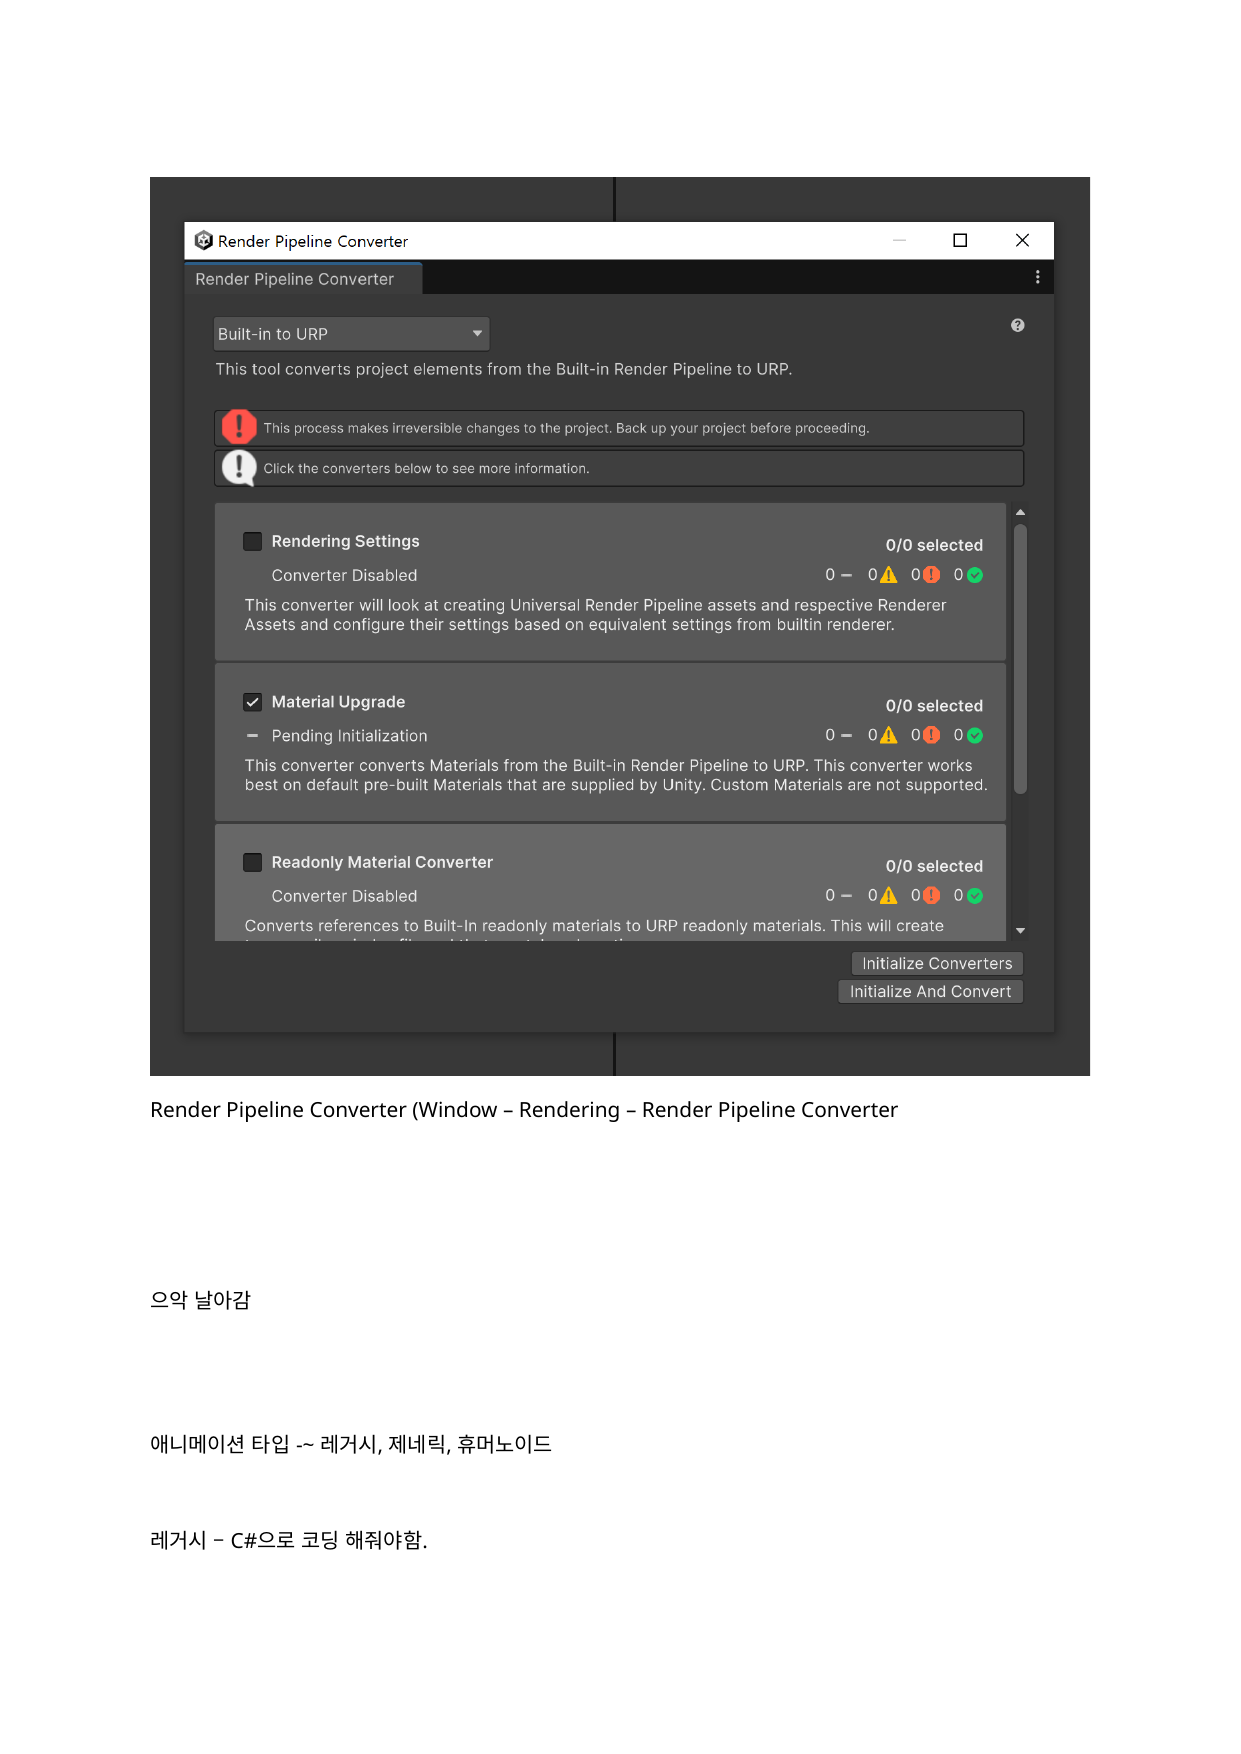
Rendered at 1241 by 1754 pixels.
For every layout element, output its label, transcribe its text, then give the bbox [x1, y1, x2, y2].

text 레거시 – C#으로 코딩 해줘야함. [150, 1524, 1090, 1555]
picture [150, 177, 1091, 1076]
text 으악 날아감 [150, 1284, 1090, 1314]
text Render Pipeline Converter (Window – Rendering – Render Pipeline Converter [150, 1095, 1090, 1123]
text 애니메이션 타입 -~ 레거시, 제네릭, 휴머노이드 [150, 1428, 1090, 1458]
